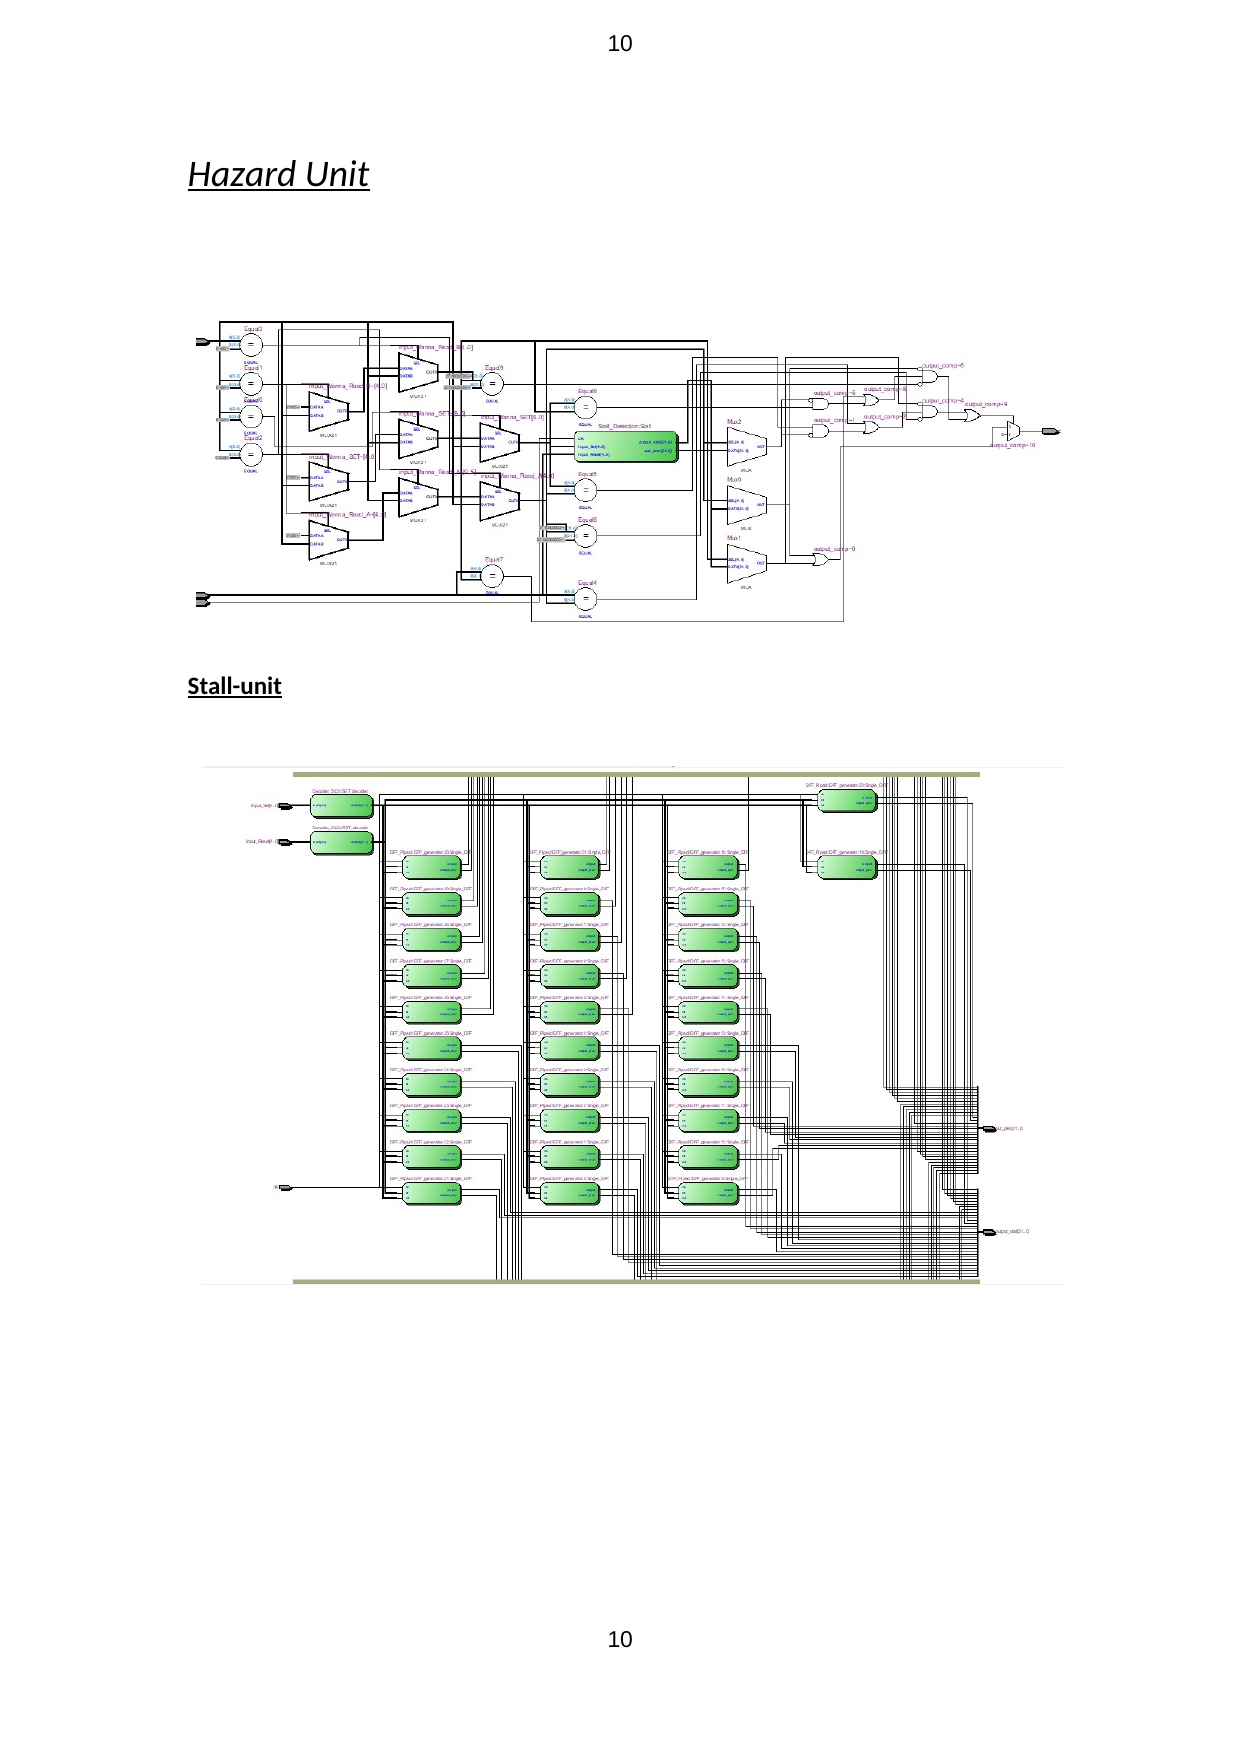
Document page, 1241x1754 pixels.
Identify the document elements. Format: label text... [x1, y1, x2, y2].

picture [196, 266, 1062, 647]
picture [201, 766, 1067, 1285]
text Hazard Unit [187, 150, 1053, 196]
text Stall-unit [187, 670, 1053, 701]
